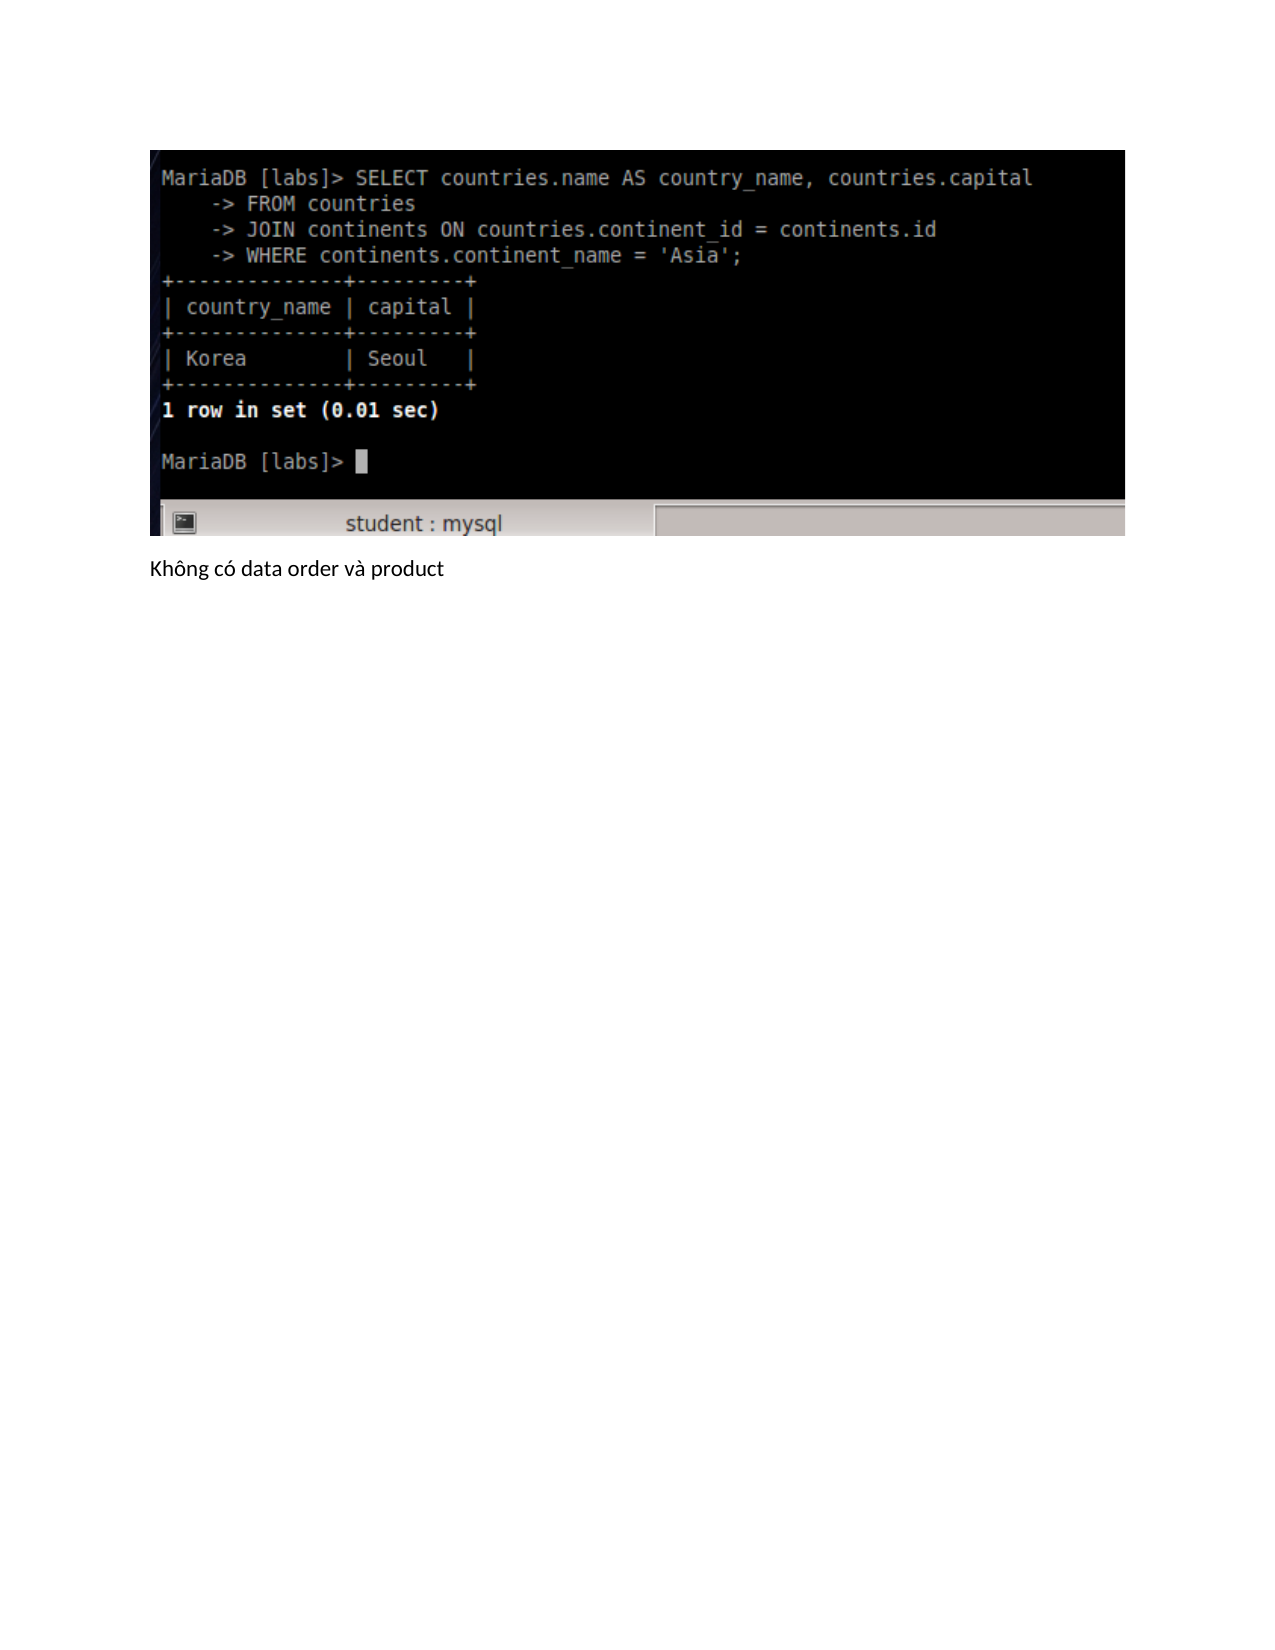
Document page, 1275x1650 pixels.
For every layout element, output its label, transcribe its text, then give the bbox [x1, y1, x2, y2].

picture [150, 150, 1125, 536]
text Không có data order và product [150, 554, 1125, 582]
